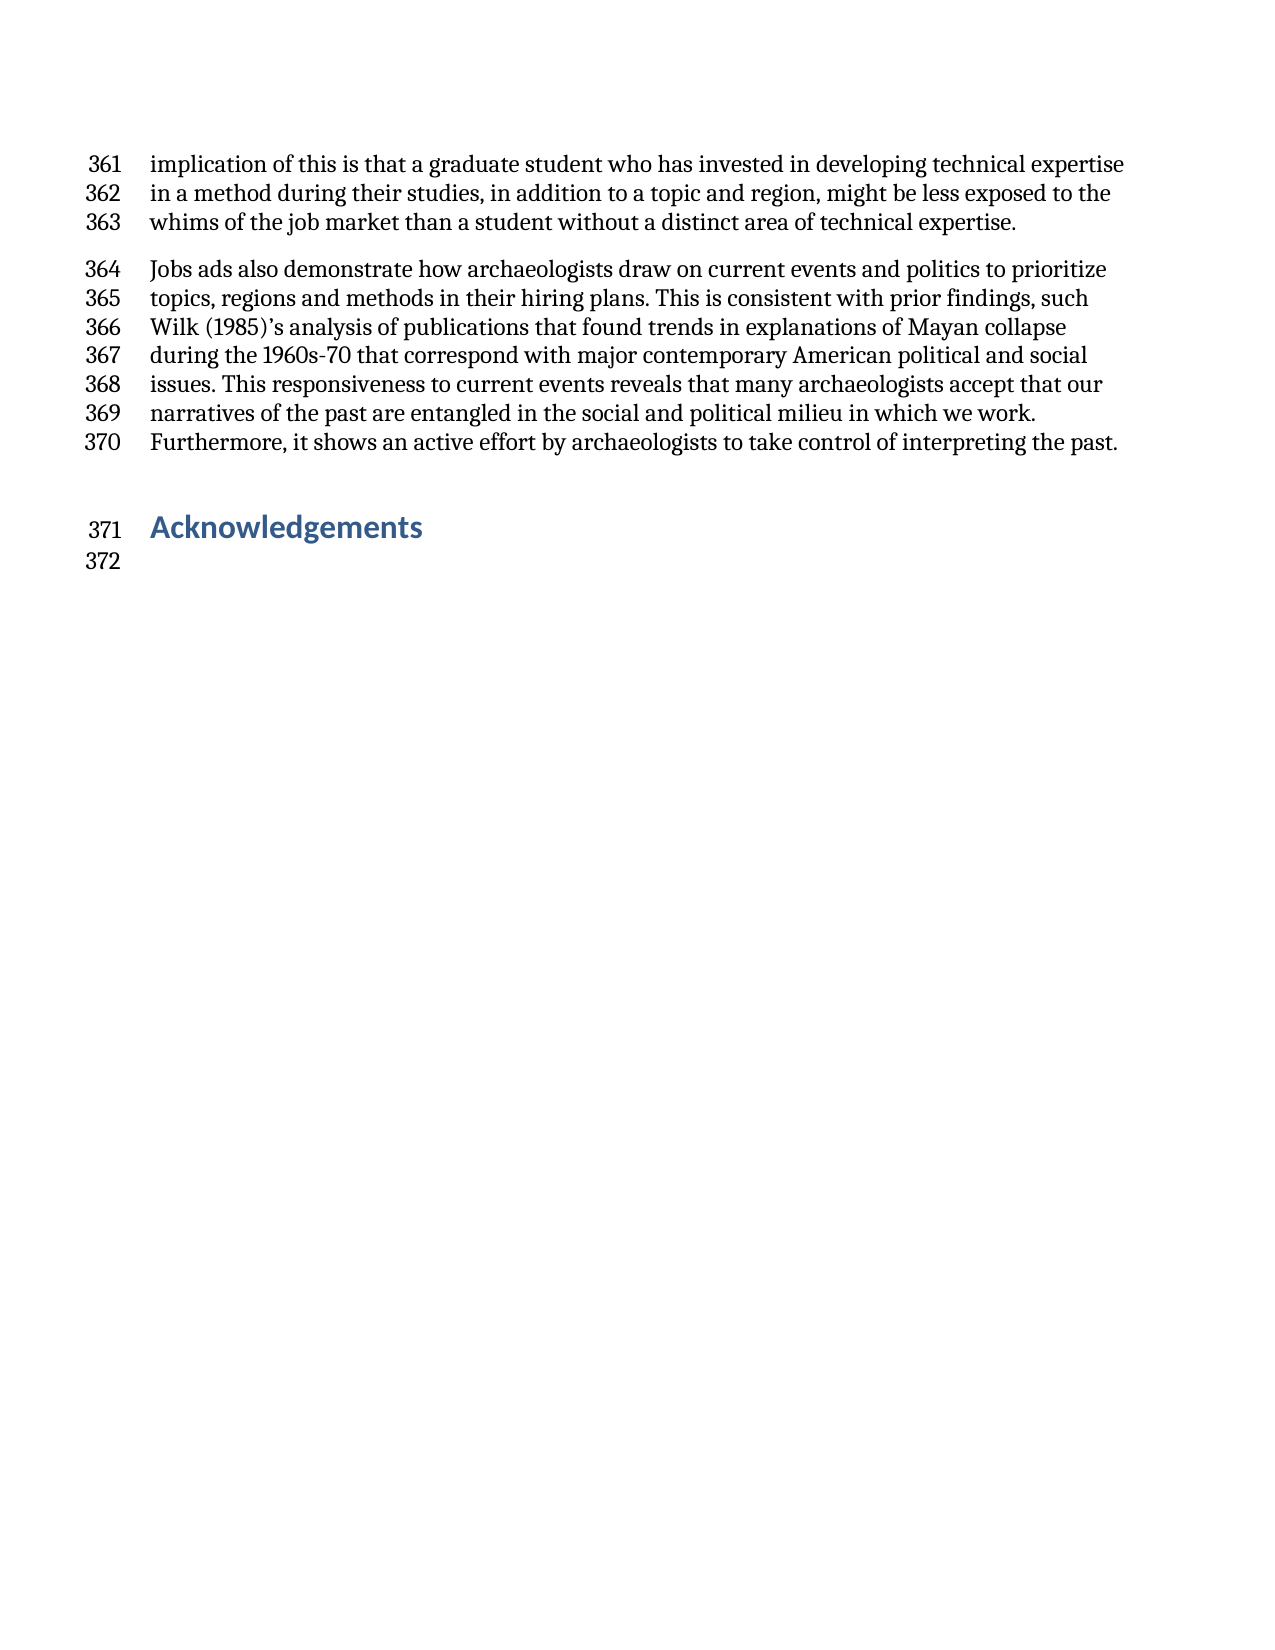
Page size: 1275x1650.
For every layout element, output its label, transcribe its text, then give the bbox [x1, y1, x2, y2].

text Jobs ads also demonstrate how archaeologists draw on current events and politics to prioritize topics, regions and methods in their hiring plans. This is consistent with prior findings, such Wilk (1985)’s analysis of publications that found trends in explanations of Mayan collapse during the 1960s-70 that correspond with major contemporary American political and social issues. This responsiveness to current events reveals that many archaeologists accept that our narratives of the past are entangled in the social and political milieu in which we work. Furthermore, it shows an active effort by archaeologists to take control of interpreting the past. [150, 255, 1125, 456]
subtitle Acknowledgements [150, 506, 1125, 547]
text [150, 150, 1125, 236]
